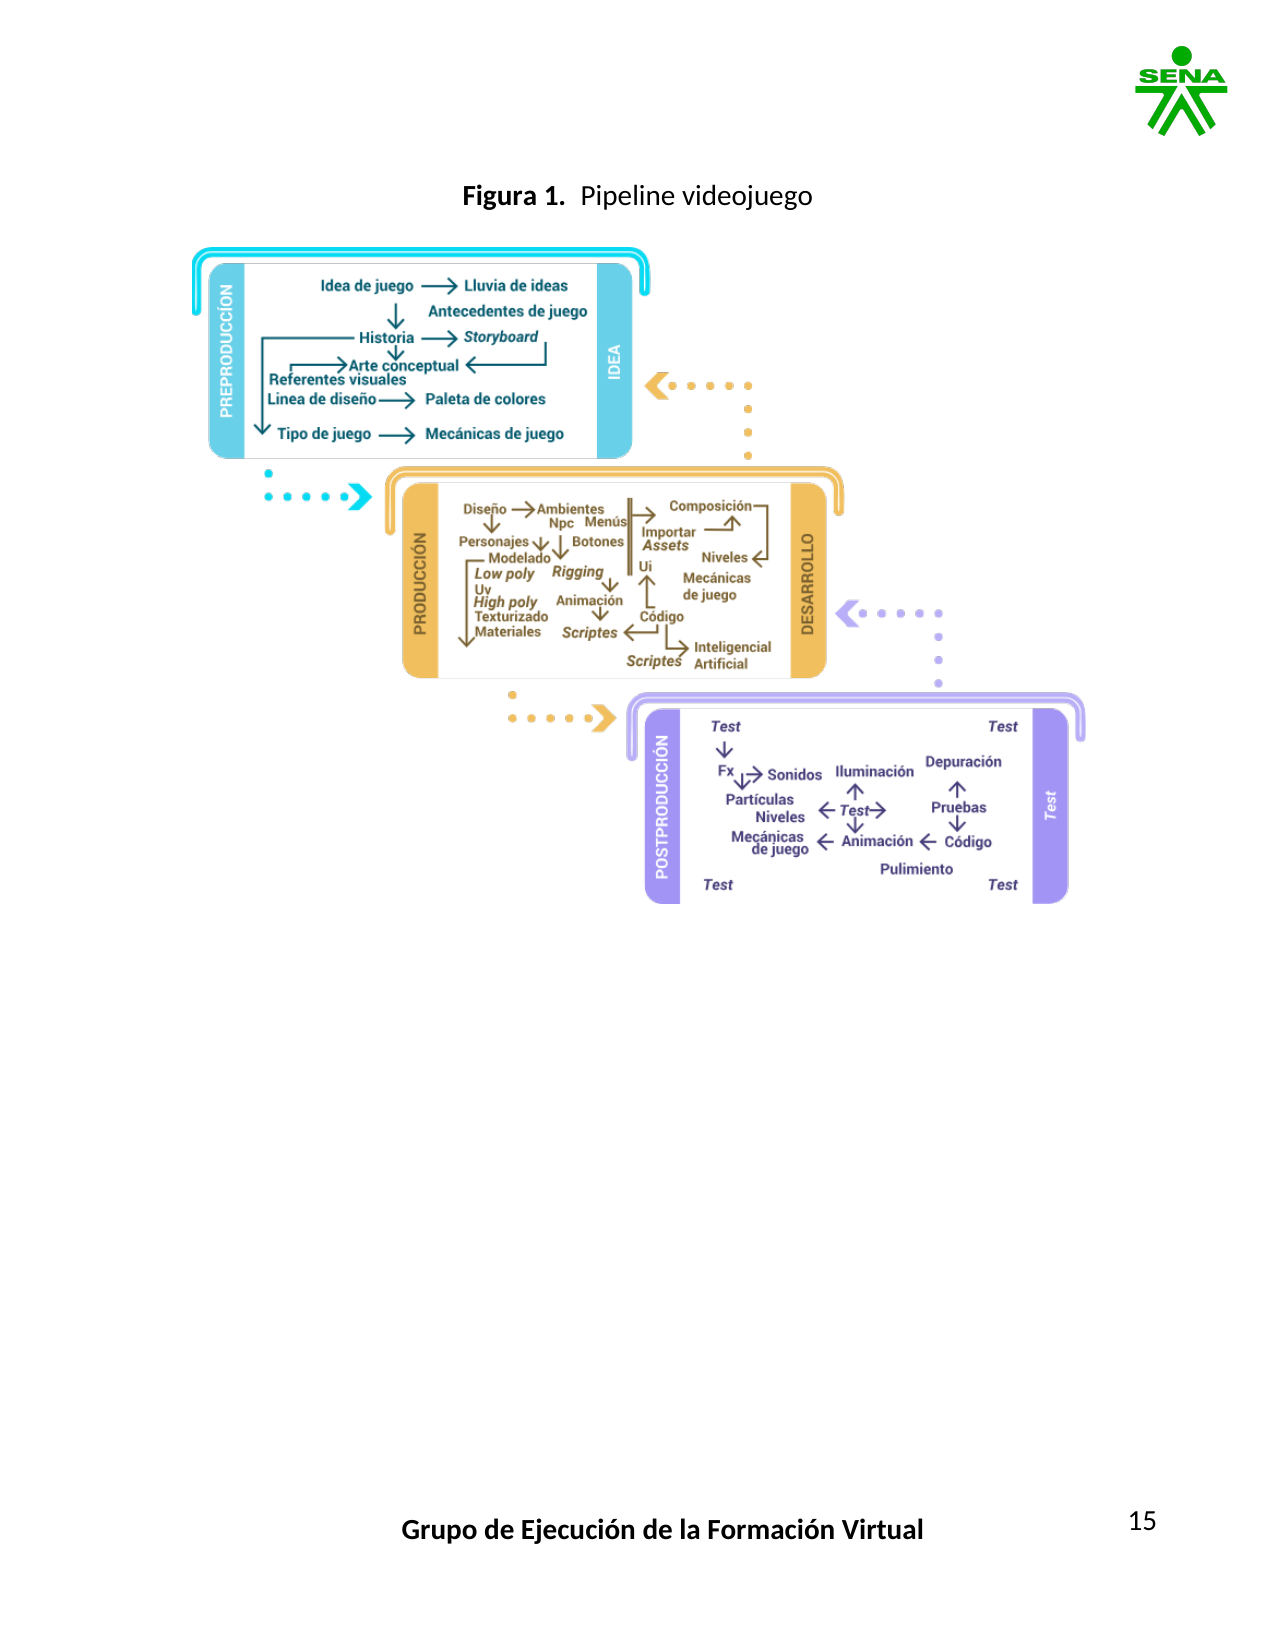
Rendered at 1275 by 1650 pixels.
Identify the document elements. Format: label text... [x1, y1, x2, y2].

picture [192, 247, 1086, 904]
text Pipeline videojuego [118, 177, 1157, 213]
picture [1135, 46, 1228, 136]
